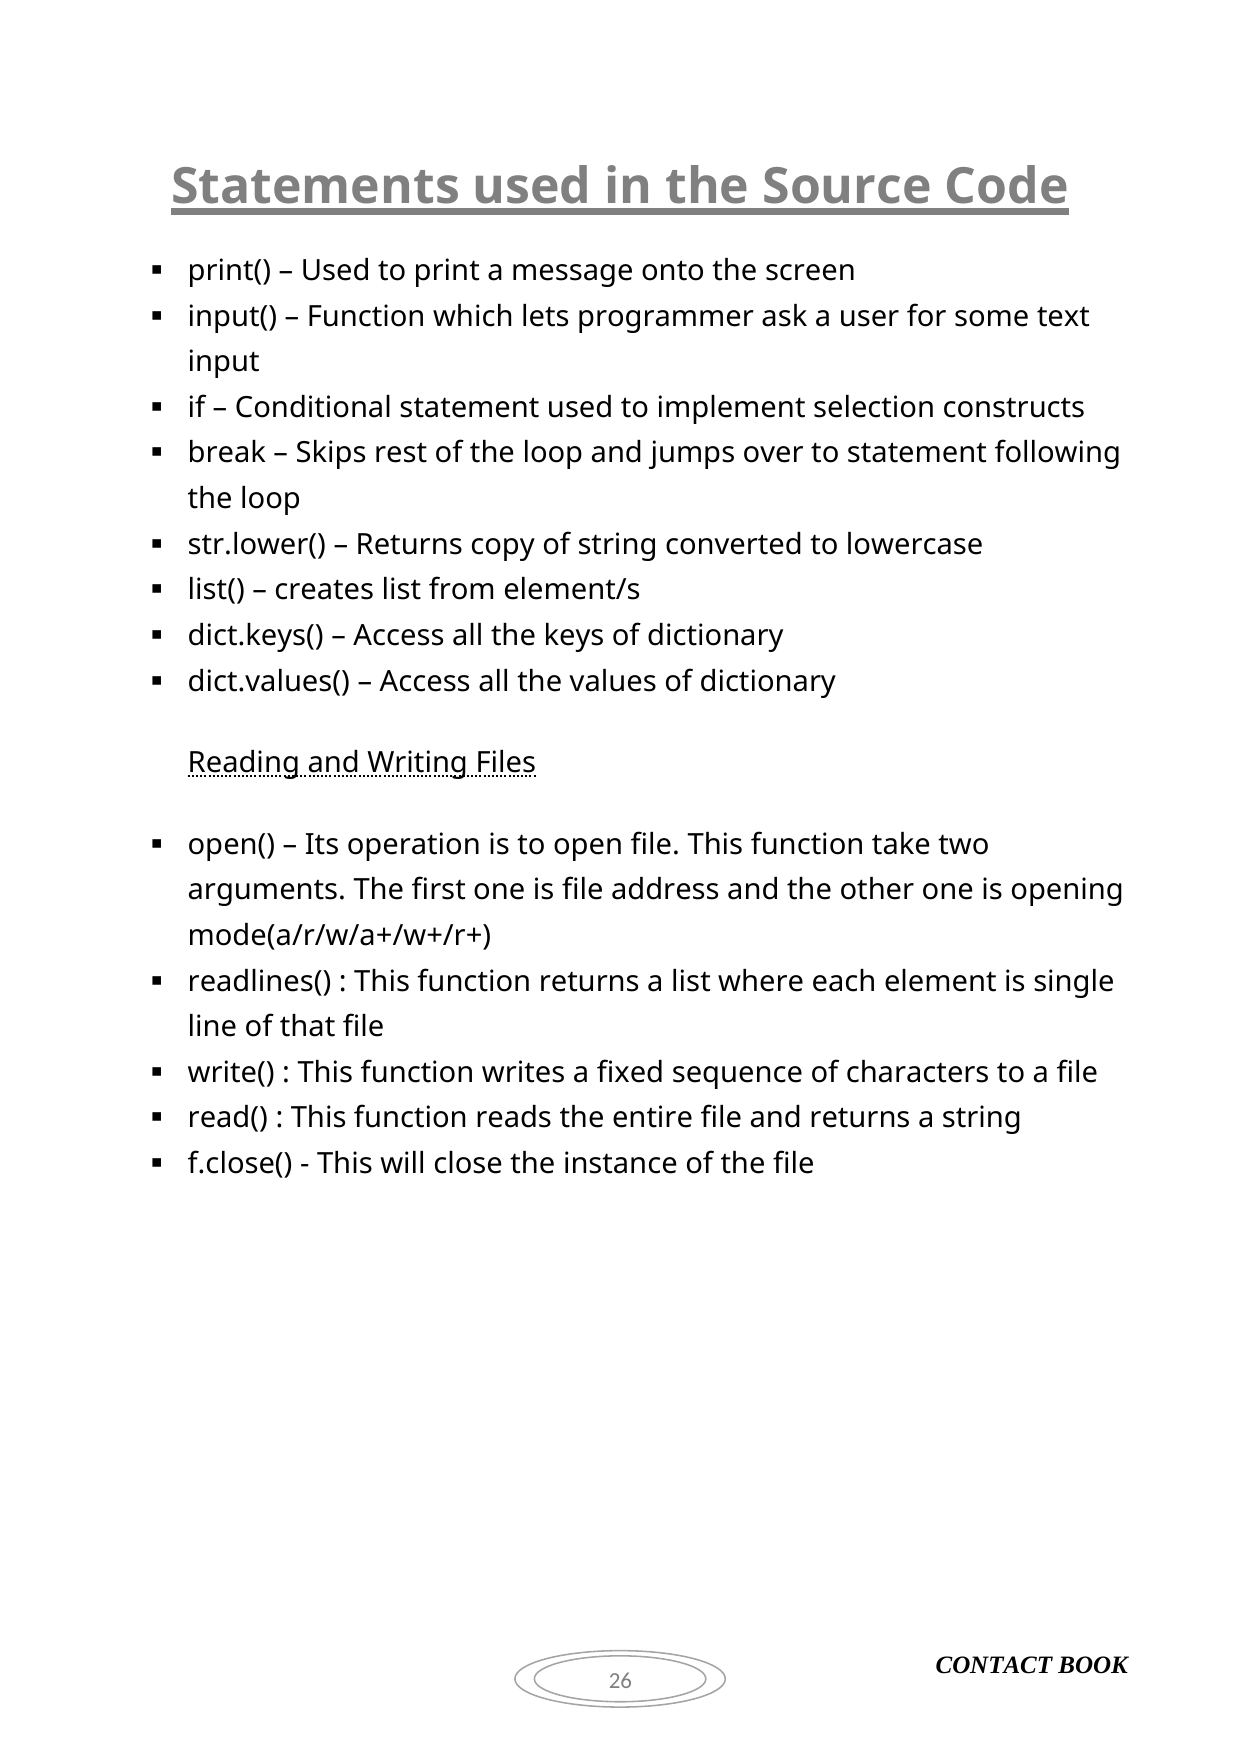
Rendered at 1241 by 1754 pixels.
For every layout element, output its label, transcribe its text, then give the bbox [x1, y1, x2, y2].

list dict.values() – Access all the values of dictionary [150, 660, 1128, 699]
list dict.keys() – Access all the keys of dictionary [150, 614, 1128, 654]
list list() – creates list from element/s [150, 568, 1128, 608]
list input() – Function which lets programmer ask a user for some text input [150, 295, 1128, 380]
list print() – Used to print a message onto the screen [150, 249, 1128, 289]
list write() : This function writes a fixed sequence of characters to a file [150, 1051, 1128, 1091]
list open() – Its operation is to open file. This function take two arguments. The first one is file address and the other one is opening mode(a/r/w/a+/w+/r+) [150, 823, 1128, 954]
list if – Conditional statement used to implement selection constructs [150, 386, 1128, 426]
text Statements used in the Source Code [112, 150, 1128, 218]
list str.lower() – Returns copy of string converted to lowercase [150, 523, 1128, 563]
list f.close() - This will close the instance of the file [150, 1142, 1128, 1182]
list readlines() : This function returns a list where each element is single line of that file [150, 960, 1128, 1045]
list break – Skips rest of the loop and jumps over to statement following the loop [150, 432, 1128, 517]
list read() : This function reads the entire file and returns a string [150, 1097, 1128, 1136]
list Reading and Writing Files [187, 741, 1128, 781]
